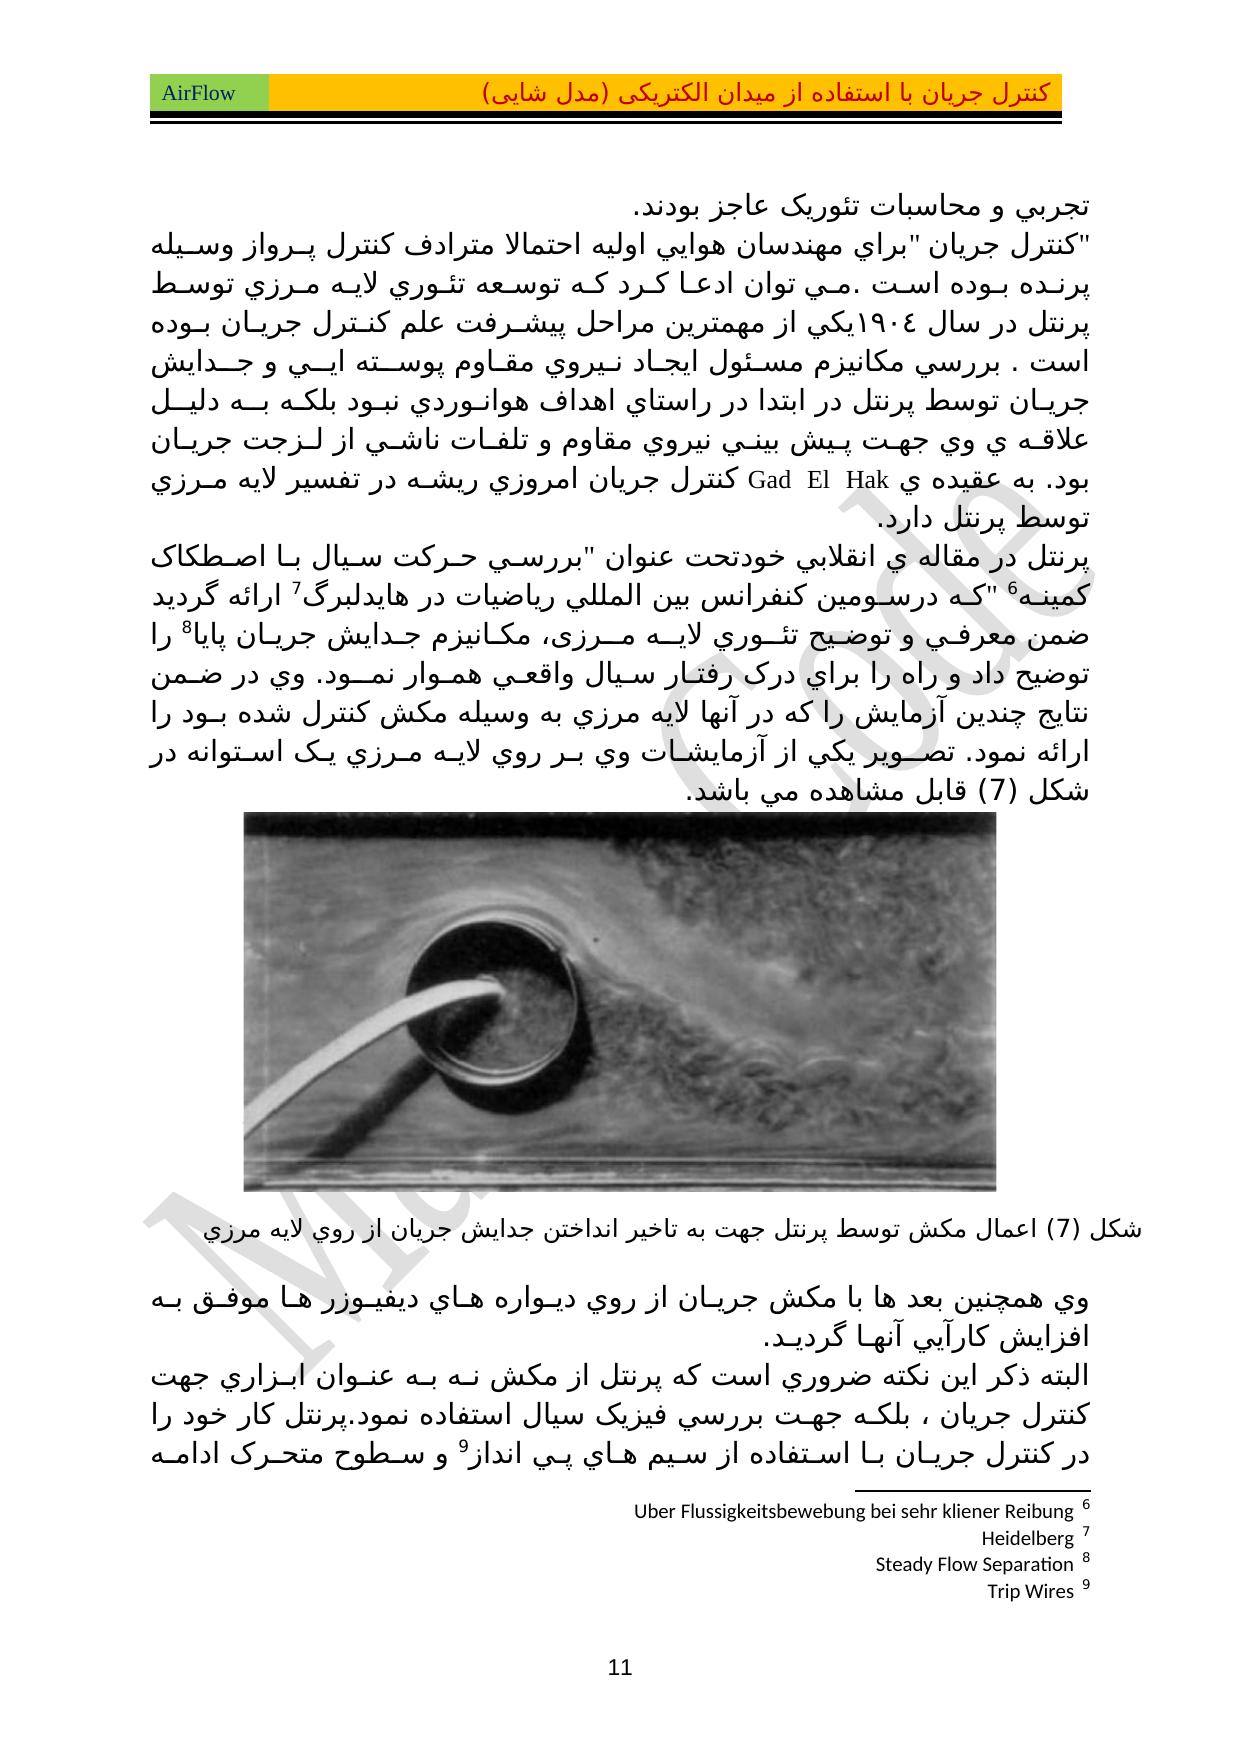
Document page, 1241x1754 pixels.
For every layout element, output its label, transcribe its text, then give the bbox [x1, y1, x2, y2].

text "کنترل جريان "براي مهندسان هوايي اوليه احتمالا مترادف کنترل پرواز وسيله پرنـده بـوده اسـت .مـي توان ادعا کرد که توسعه تئوري لايه مرزي توسط پرنتل در سال ١٩٠٤يکي از مهمترين مراحل پيشرفت علم کنترل جريان بوده است . بررسي مکانيزم مسئول ايجاد نيروي مقاوم پوسـته ايـي و جـدايش جريـان توسط پرنتل در ابتدا در راستاي اهداف هوانوردي نبود بلکه بـه دليـل علاقـه ي وي جهـت پـيش بينـي نيروي مقاوم و تلفات ناشي از لزجت جريان بود. به عقيده ي Gad El Hak کنترل جريان امروزي ريشـه در تفسير لايه مرزي توسط پرنتل دارد. [150, 227, 1090, 534]
text وي همچنين بعد ها با مکش جريان از روي ديواره هاي ديفيوزر ها موفق به افزايش کارآيي آنهـا گرديـد. [150, 1281, 1090, 1354]
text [150, 188, 1090, 222]
text اعمال مکش توسط پرنتل جهت به تاخير انداختن جدايش جريان از روي لايه مرزي [150, 1214, 1090, 1243]
text پرنتل در مقاله ي انقلابي خودتحت عنوان "بررسي حرکت سيال با اصطکاک کمينـه "کـه درسـومين کنفرانس بين المللي رياضيات در هايدلبرگ ارائه گرديد ضمن معرفـي و توضـيح تئـوري لايـه مـرزی، مکانيزم جدايش جريان پايا را توضيح داد و راه را براي درک رفتـار سـيال واقعـي همـوار نمـود. وي در ضمن نتايج چندين آزمايش را که در آنها لايه مرزي به وسيله مکش کنترل شده بود را ارائه نمود. تصـوير يکي از آزمايشات وي بر روي لايه مرزي يک استوانه در ‏شکل (7) قابل مشاهده مي باشد. [150, 539, 1090, 807]
picture [243, 812, 997, 1192]
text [150, 1359, 1090, 1471]
